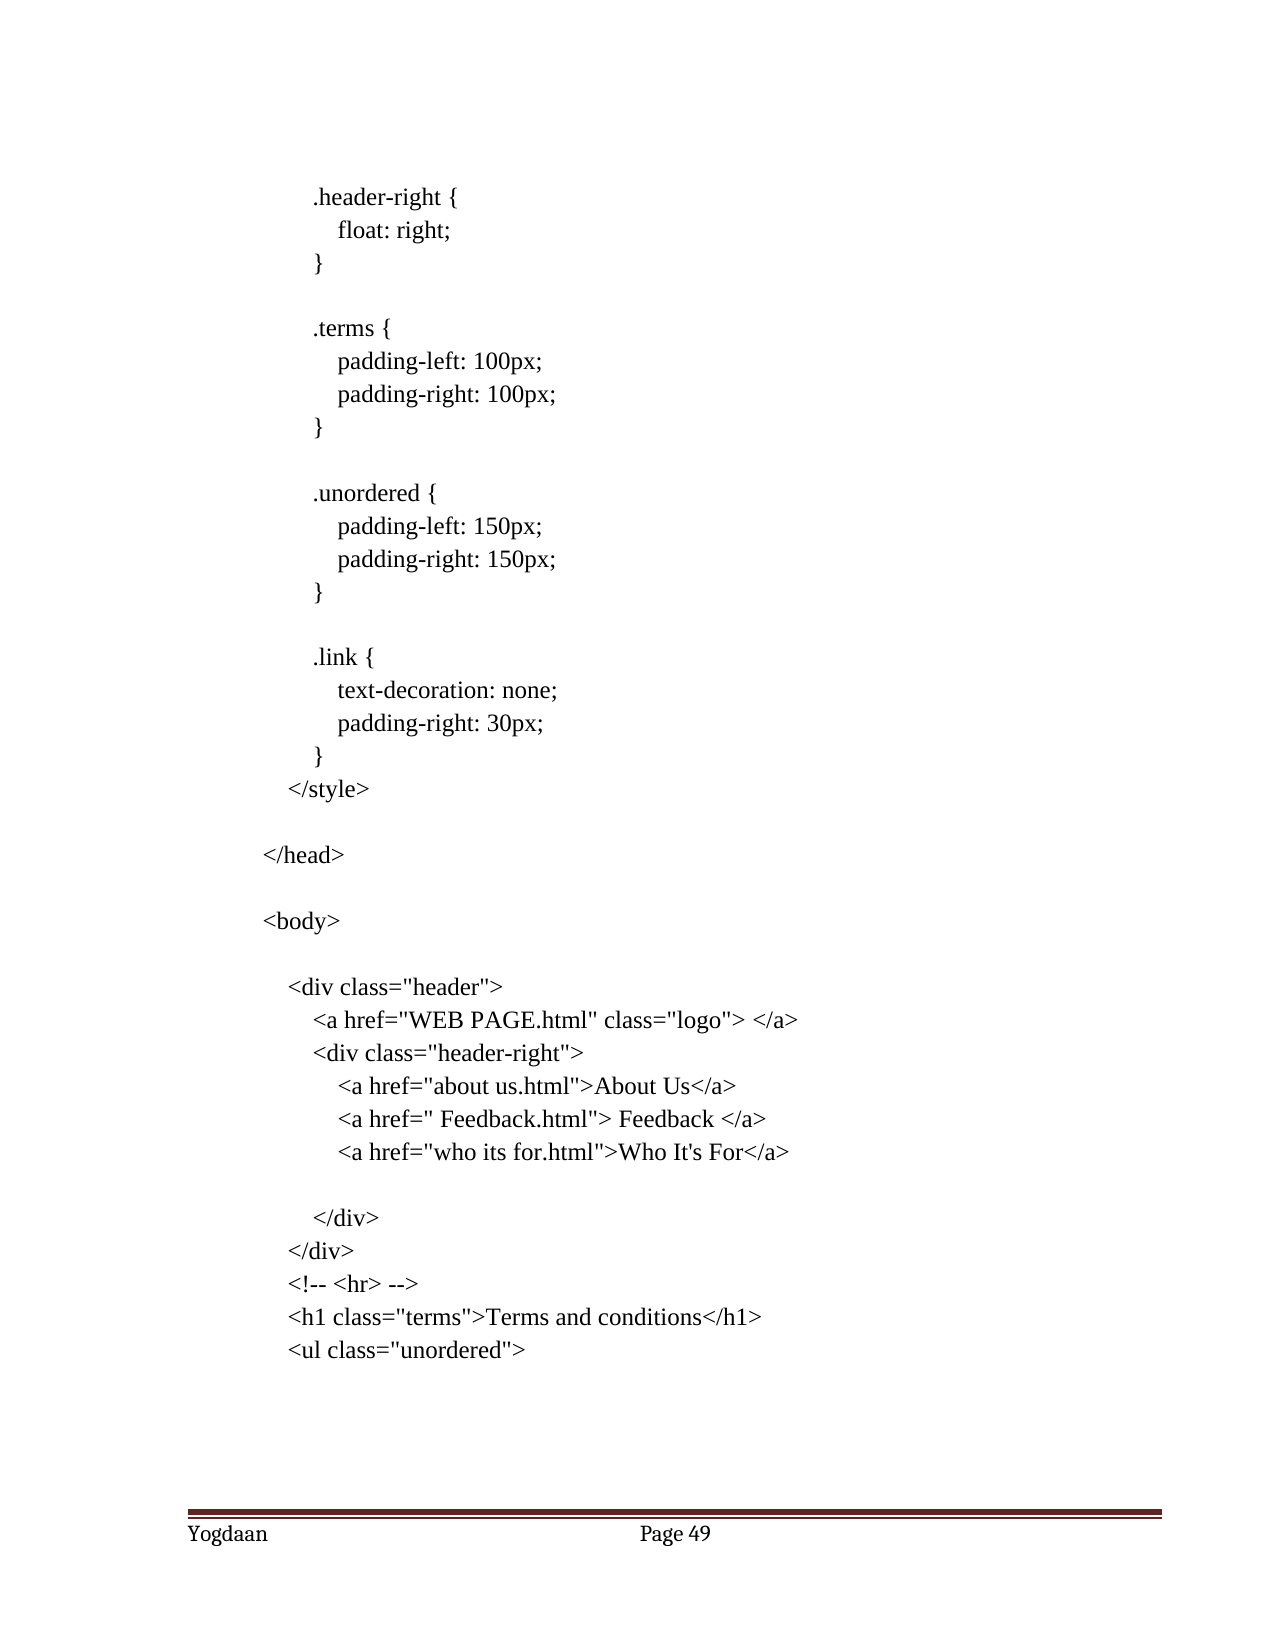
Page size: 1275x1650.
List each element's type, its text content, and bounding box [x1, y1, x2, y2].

list <h1 class="terms">Terms and conditions</h1> [262, 1302, 1162, 1331]
list padding-right: 150px; [262, 544, 1162, 572]
list </style> [262, 774, 1162, 803]
list <a href="WEB PAGE.html" class="logo"> </a> [262, 1005, 1162, 1034]
list <div class="header-right"> [262, 1038, 1162, 1067]
list } [262, 577, 1162, 606]
list <body> [262, 906, 1162, 935]
list <a href="who its for.html">Who It's For</a> [262, 1137, 1162, 1166]
list .unordered { [262, 478, 1162, 506]
list <!-- <hr> --> [262, 1269, 1162, 1298]
list padding-right: 30px; [262, 708, 1162, 737]
list <a href="about us.html">About Us</a> [262, 1071, 1162, 1100]
list <div class="header"> [262, 972, 1162, 1001]
list <ul class="unordered"> [262, 1335, 1162, 1364]
list padding-left: 100px; [262, 346, 1162, 375]
list </head> [262, 840, 1162, 869]
list .header-right { [262, 182, 1162, 211]
list padding-right: 100px; [262, 379, 1162, 408]
list padding-left: 150px; [262, 511, 1162, 539]
list } [262, 248, 1162, 277]
list .link { [262, 642, 1162, 671]
list } [262, 741, 1162, 770]
list .terms { [262, 313, 1162, 342]
list <a href=" Feedback.html"> Feedback </a> [262, 1104, 1162, 1133]
list text-decoration: none; [262, 675, 1162, 704]
list } [262, 412, 1162, 441]
list </div> [262, 1236, 1162, 1265]
list </div> [262, 1203, 1162, 1232]
list float: right; [262, 215, 1162, 244]
